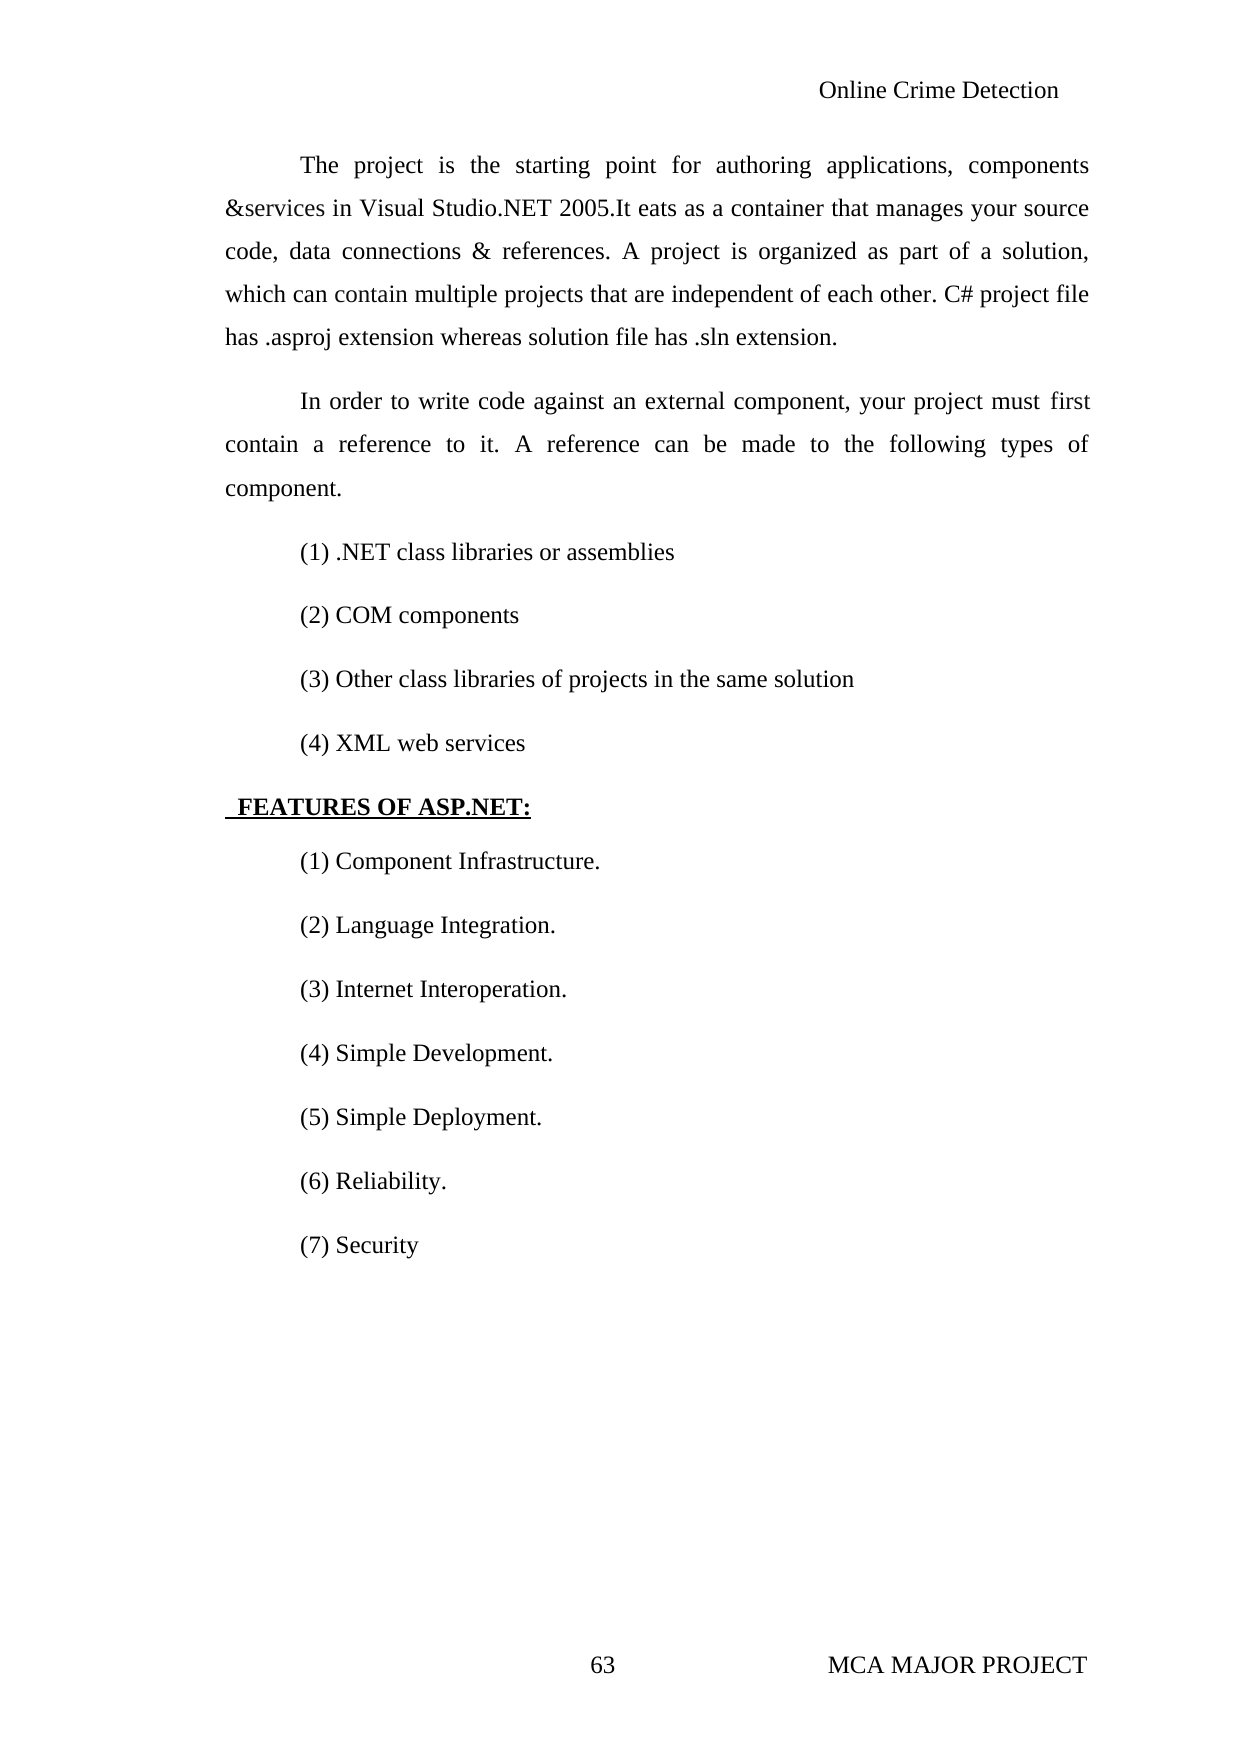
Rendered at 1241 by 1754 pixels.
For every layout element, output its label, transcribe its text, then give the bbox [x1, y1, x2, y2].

text (3) Other class libraries of projects in the same solution [225, 664, 1090, 693]
text (4) Simple Development. [225, 1038, 1090, 1067]
text FEATURES OF ASP.NET: [225, 792, 1090, 821]
text (6) Reliability. [225, 1166, 1090, 1194]
text (1) Component Infrastructure. [225, 846, 1090, 875]
text (7) Security [225, 1230, 1090, 1258]
text (5) Simple Deployment. [225, 1102, 1090, 1131]
text (3) Internet Interoperation. [225, 974, 1090, 1003]
text The project is the starting point for authoring applications, components &services in Visual Studio.NET 2005.It eats as a container that manages your source code, data connections & references. A project is organized as part of a solution, which can contain multiple projects that are independent of each other. C# project file has .asproj extension whereas solution file has .sln extension. [225, 150, 1090, 351]
text In order to write code against an external component, your project must first contain a reference to it. A reference can be made to the following types of component. [225, 386, 1090, 501]
text (2) Language Integration. [225, 910, 1090, 939]
text (4) XML web services [225, 728, 1090, 757]
text (1) .NET class libraries or assemblies [225, 537, 1090, 565]
text (2) COM components [225, 601, 1090, 629]
